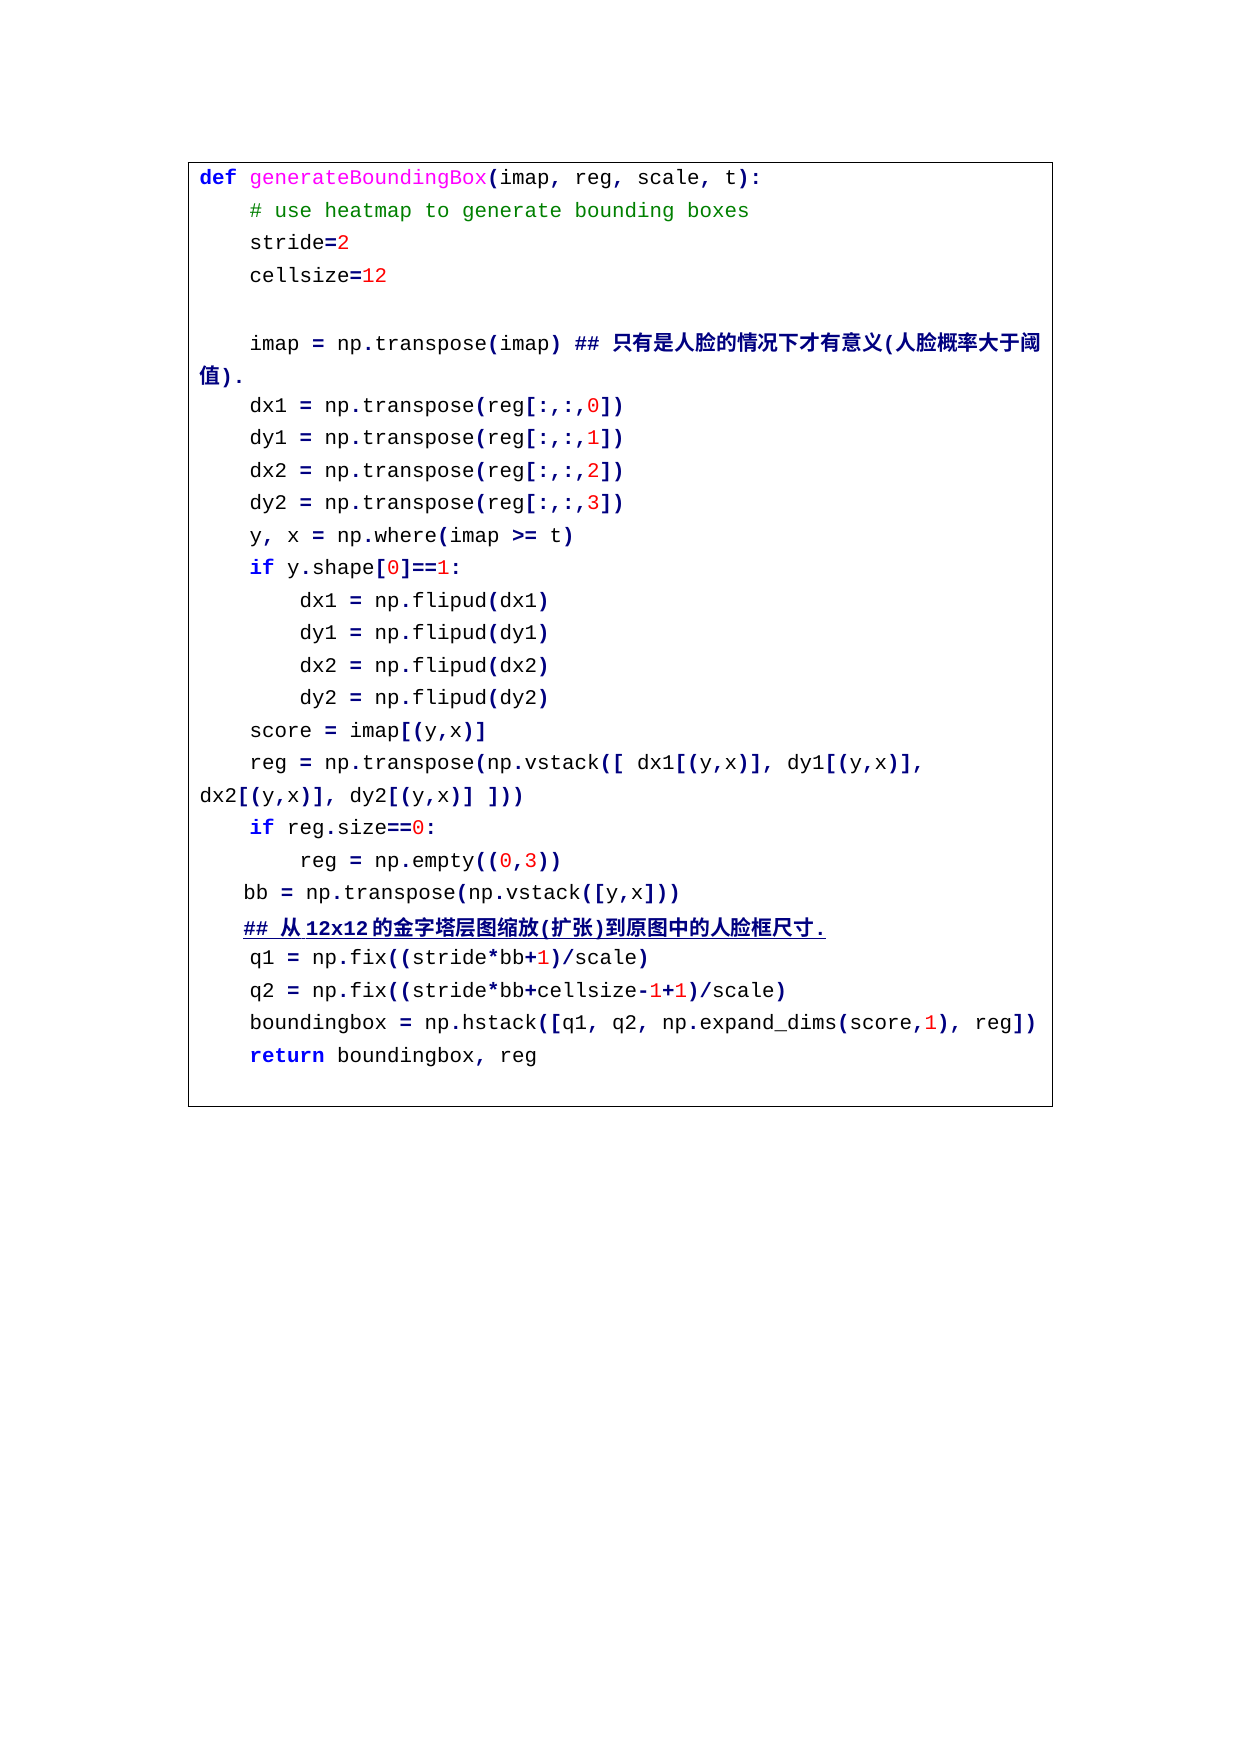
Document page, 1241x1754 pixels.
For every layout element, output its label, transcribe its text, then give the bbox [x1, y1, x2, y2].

table_header def generateBoundingBox(imap, reg, scale, t): # use heatmap to generate bounding boxes stride=2 cellsize=12 imap = np.transpose(imap) ## 只有是人脸的情况下才有意义(人脸概率大于阈值). dx1 = np.transpose(reg[:,:,0]) dy1 = np.transpose(reg[:,:,1]) dx2 = np.transpose(reg[:,:,2]) dy2 = np.transpose(reg[:,:,3]) y, x = np.where(imap >= t) if y.shape[0]==1: dx1 = np.flipud(dx1) dy1 = np.flipud(dy1) dx2 = np.flipud(dx2) dy2 = np.flipud(dy2) score = imap[(y,x)] reg = np.transpose(np.vstack([ dx1[(y,x)], dy1[(y,x)], dx2[(y,x)], dy2[(y,x)] ])) if reg.size==0: reg = np.empty((0,3)) bb = np.transpose(np.vstack([y,x])) ## 从12x12的金字塔层图缩放(扩张)到原图中的人脸框尺寸. q1 = np.fix((stride*bb+1)/scale) q2 = np.fix((stride*bb+cellsize-1+1)/scale) boundingbox = np.hstack([q1, q2, np.expand_dims(score,1), reg]) return boundingbox, reg [189, 163, 1052, 1106]
